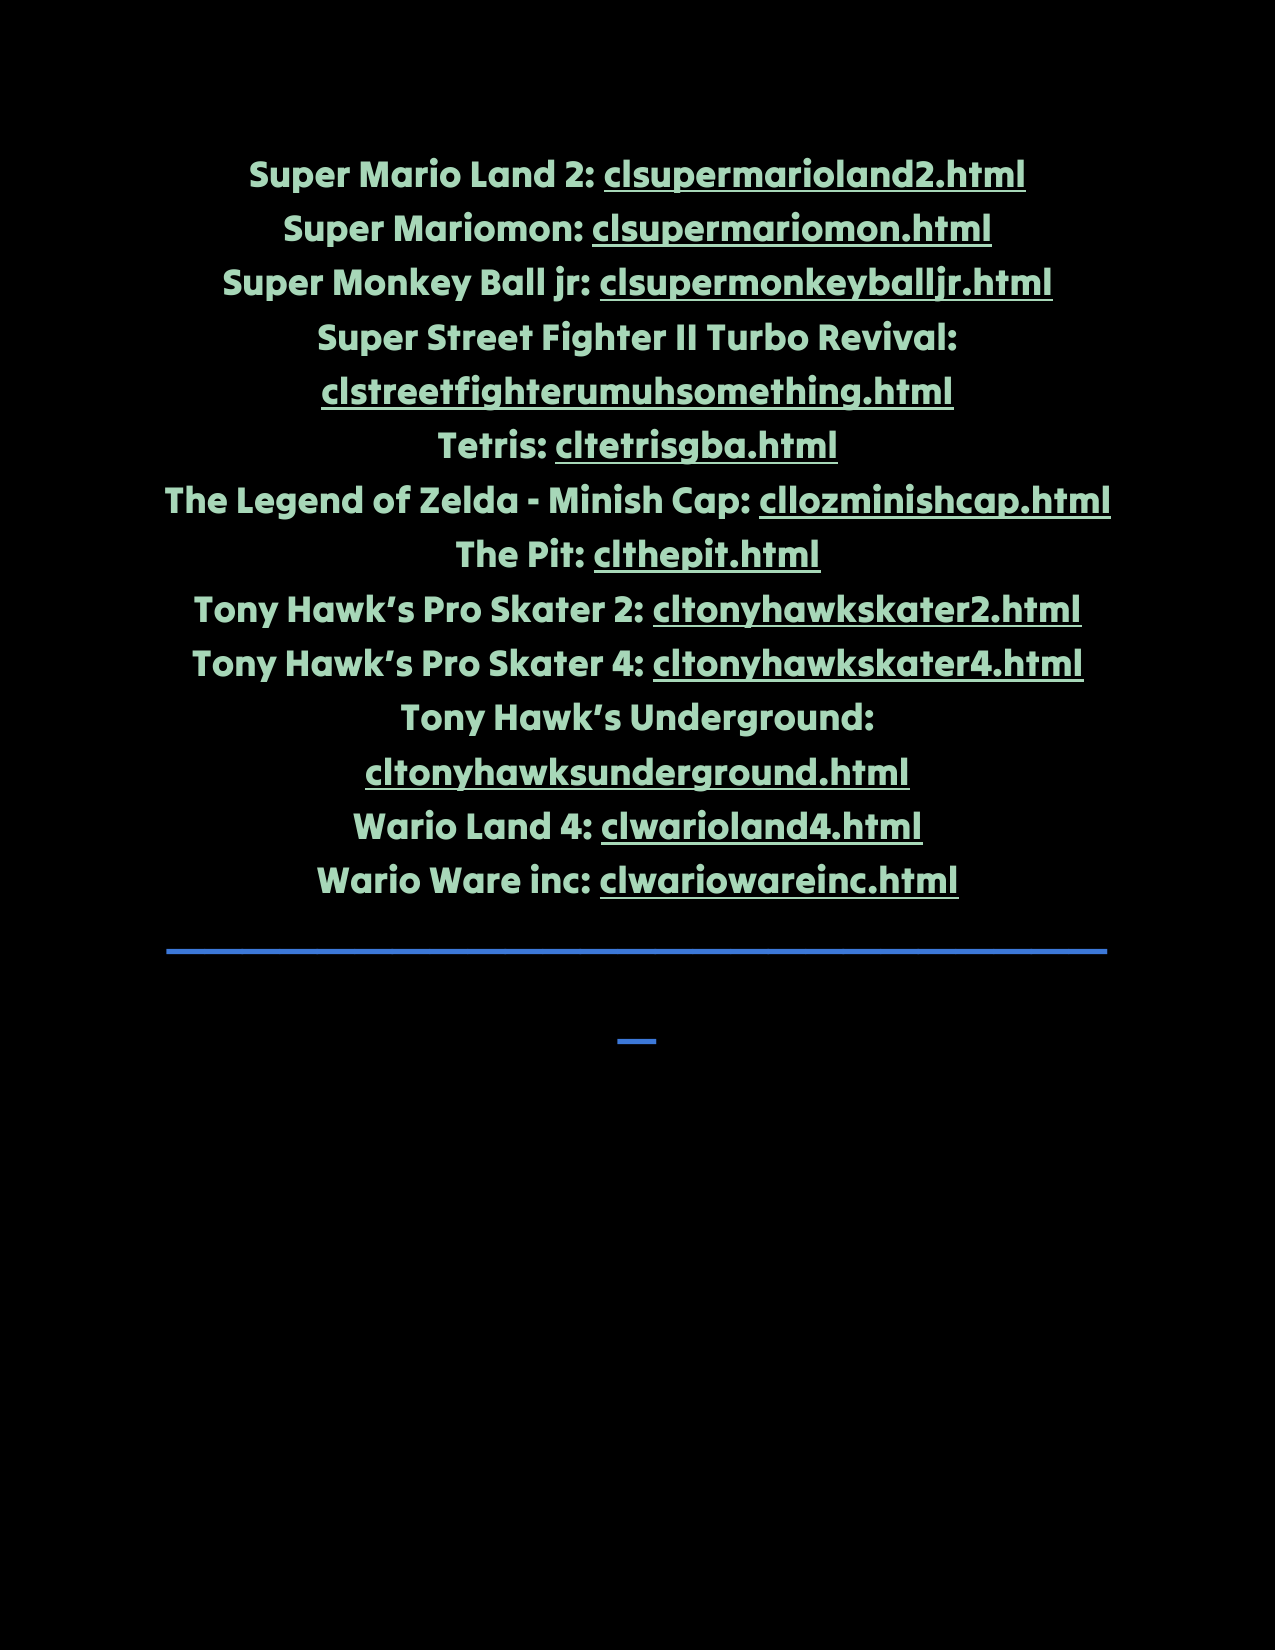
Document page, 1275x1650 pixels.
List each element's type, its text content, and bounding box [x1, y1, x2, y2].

text Super Mariomon: clsupermariomon.html [150, 204, 1125, 252]
text ────────────────────────── [150, 911, 1125, 1081]
text Tony Hawk’s Pro Skater 2: cltonyhawkskater2.html [150, 585, 1125, 632]
text Super Mario Land 2: clsupermarioland2.html [150, 150, 1125, 197]
text The Pit: clthepit.html [150, 531, 1125, 578]
text Wario Land 4: clwarioland4.html [150, 802, 1125, 850]
text Super Monkey Ball jr: clsupermonkeyballjr.html [150, 259, 1125, 306]
text Super Street Fighter II Turbo Revival: clstreetfighterumuhsomething.html [150, 313, 1125, 415]
text The Legend of Zelda - Minish Cap: cllozminishcap.html [150, 476, 1125, 523]
text Tony Hawk’s Pro Skater 4: cltonyhawkskater4.html [150, 639, 1125, 687]
text Wario Ware inc: clwariowareinc.html [150, 857, 1125, 904]
text Tetris: cltetrisgba.html [150, 422, 1125, 469]
text Tony Hawk’s Underground: cltonyhawksunderground.html [150, 694, 1125, 795]
